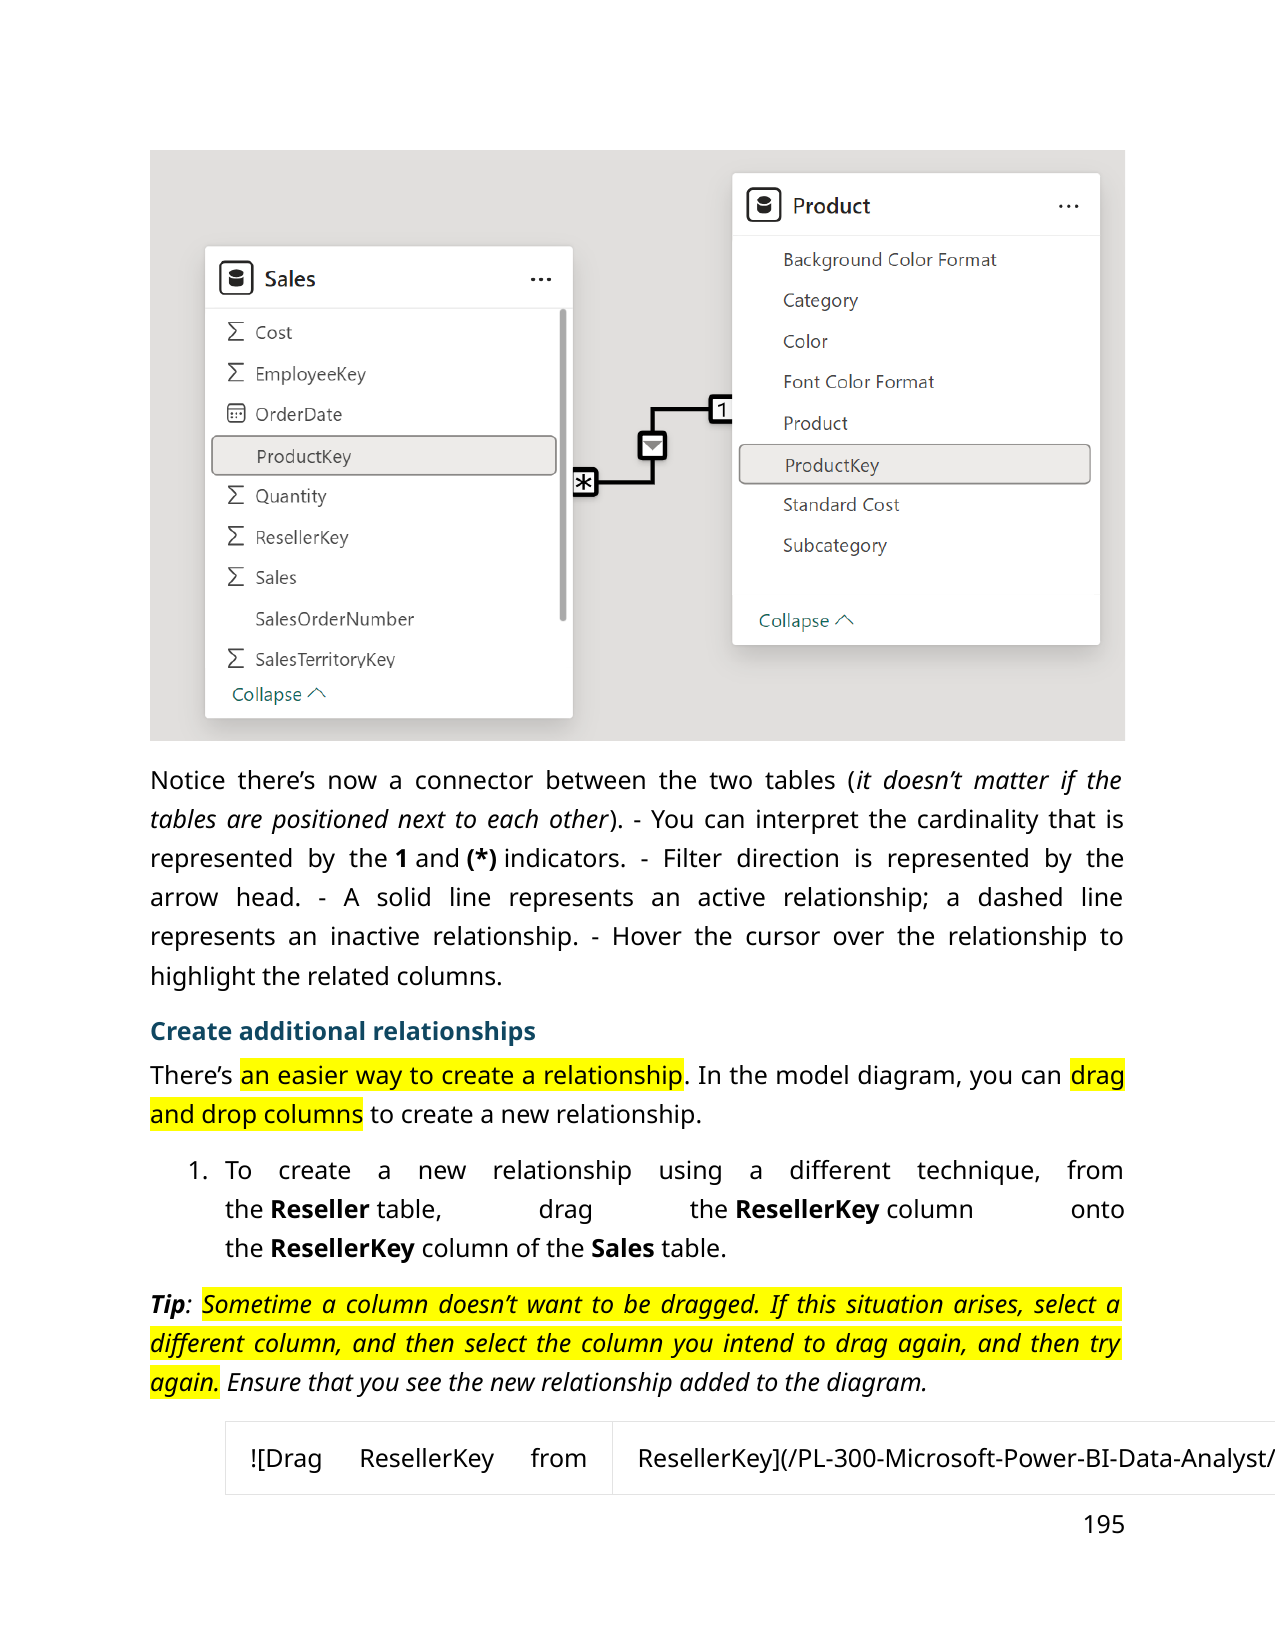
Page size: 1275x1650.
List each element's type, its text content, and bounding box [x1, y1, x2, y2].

subtitle Create additional relationships [150, 1014, 1125, 1048]
text Notice there’s now a connector between the two tables (it doesn’t matter if the tables are positioned next to each other). - You can interpret the cardinality that is represented by the 1 and (*) indicators. - Filter direction is represented by the arrow head. - A solid line represents an active relationship; a dashed line represents an inactive relationship. - Hover the cursor over the relationship to highlight the related columns. [150, 762, 1125, 992]
picture [150, 150, 1125, 741]
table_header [226, 1422, 612, 1494]
text Tip: Sometime a column doesn’t want to be dragged. If this situation arises, select a different column, and then select the column you intend to drag again, and then try again. Ensure that you see the new relationship added to the diagram. [150, 1287, 1125, 1399]
text There’s an easier way to create a relationship. In the model diagram, you can drag and drop columns to create a new relationship. [150, 1057, 1125, 1131]
list To create a new relationship using a different technique, from the Reseller table, drag the ResellerKey column onto the ResellerKey column of the Sales table. [187, 1152, 1125, 1265]
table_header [613, 1422, 1275, 1494]
